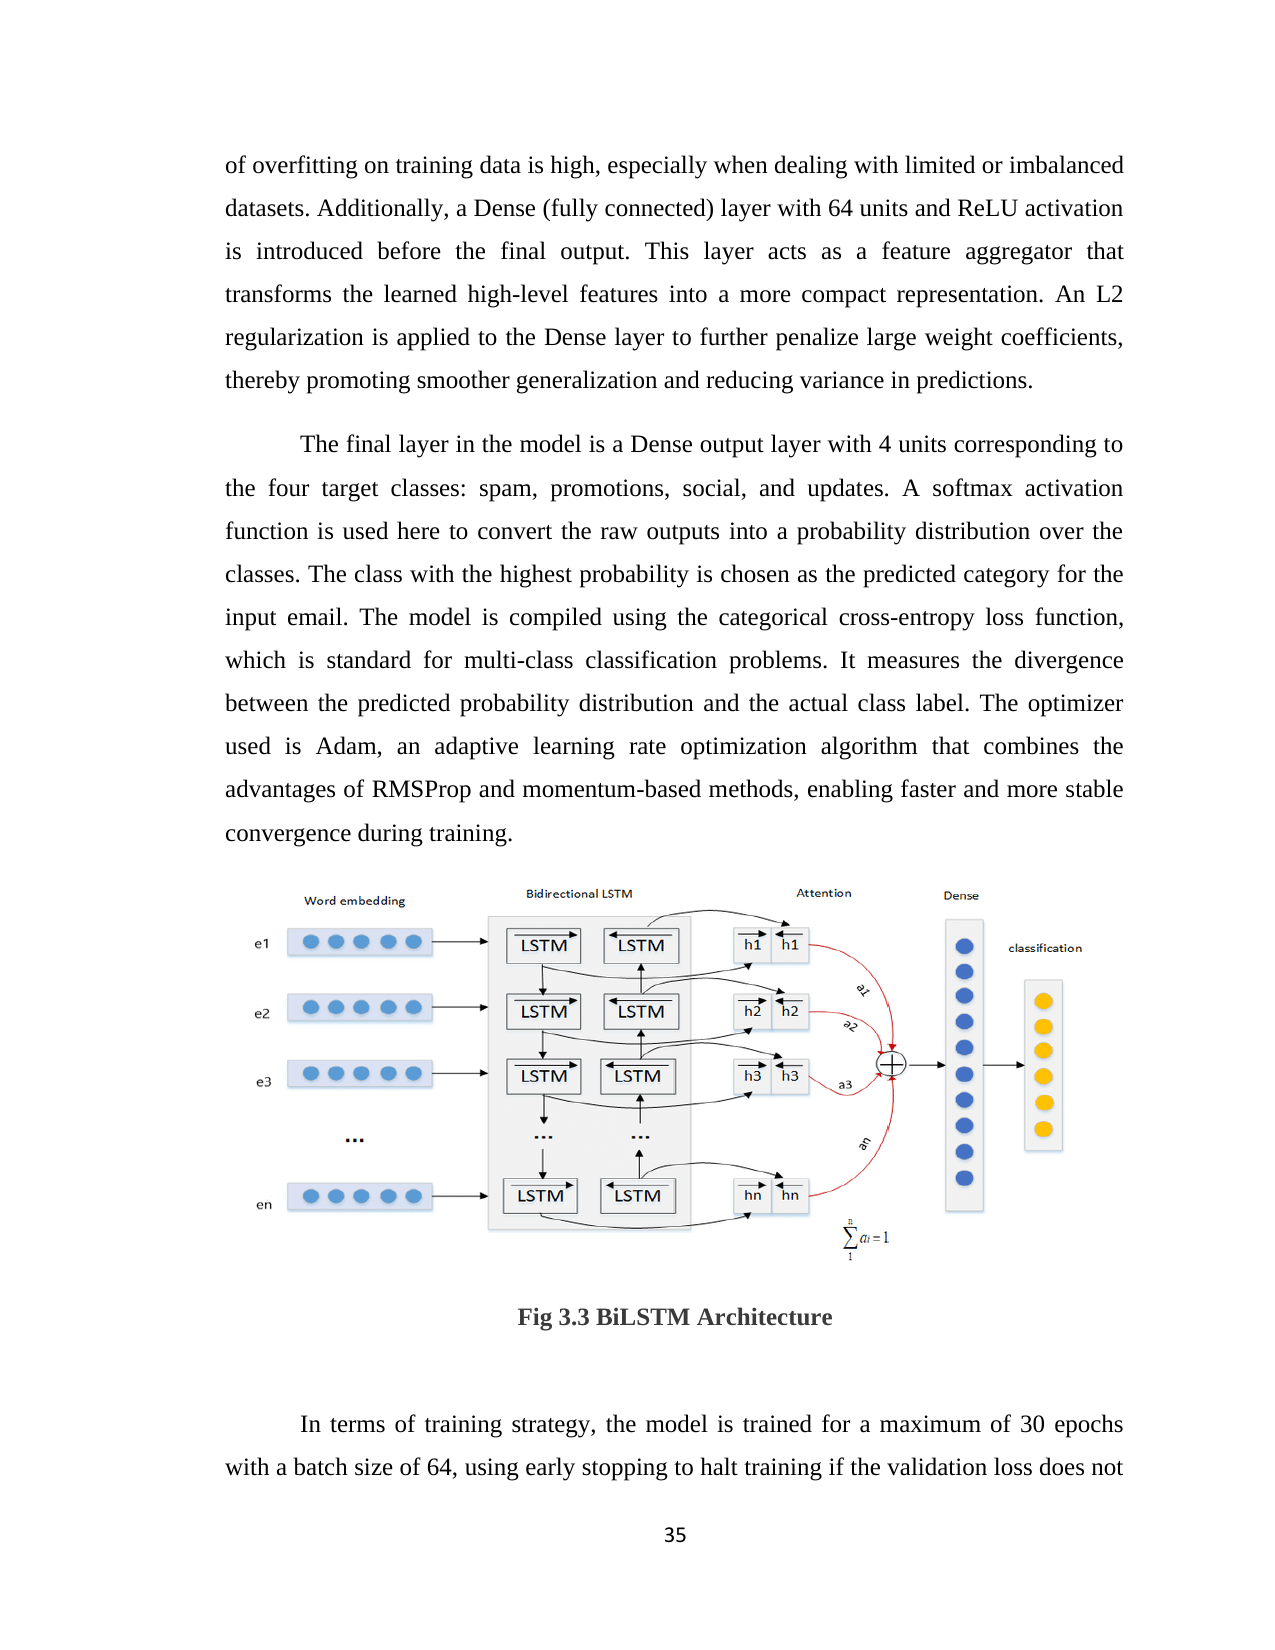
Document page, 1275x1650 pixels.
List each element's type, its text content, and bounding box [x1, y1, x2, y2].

text Fig 3.3 BiLSTM Architecture [225, 1302, 1125, 1331]
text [225, 1409, 1125, 1481]
picture [248, 881, 1102, 1268]
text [225, 150, 1125, 394]
text The final layer in the model is a Dense output layer with 4 units corresponding to the four target classes: spam, promotions, social, and updates. A softmax activation function is used here to convert the raw outputs into a probability distribution over the classes. The class with the highest probability is chosen as the predicted category for the input email. The model is compiled using the categorical cross-entropy loss function, which is standard for multi-class classification problems. It measures the divergence between the predicted probability distribution and the actual class label. The optimizer used is Adam, an adaptive learning rate optimization algorithm that combines the advantages of RMSProp and momentum-based methods, enabling faster and more stable convergence during training. [225, 429, 1125, 846]
